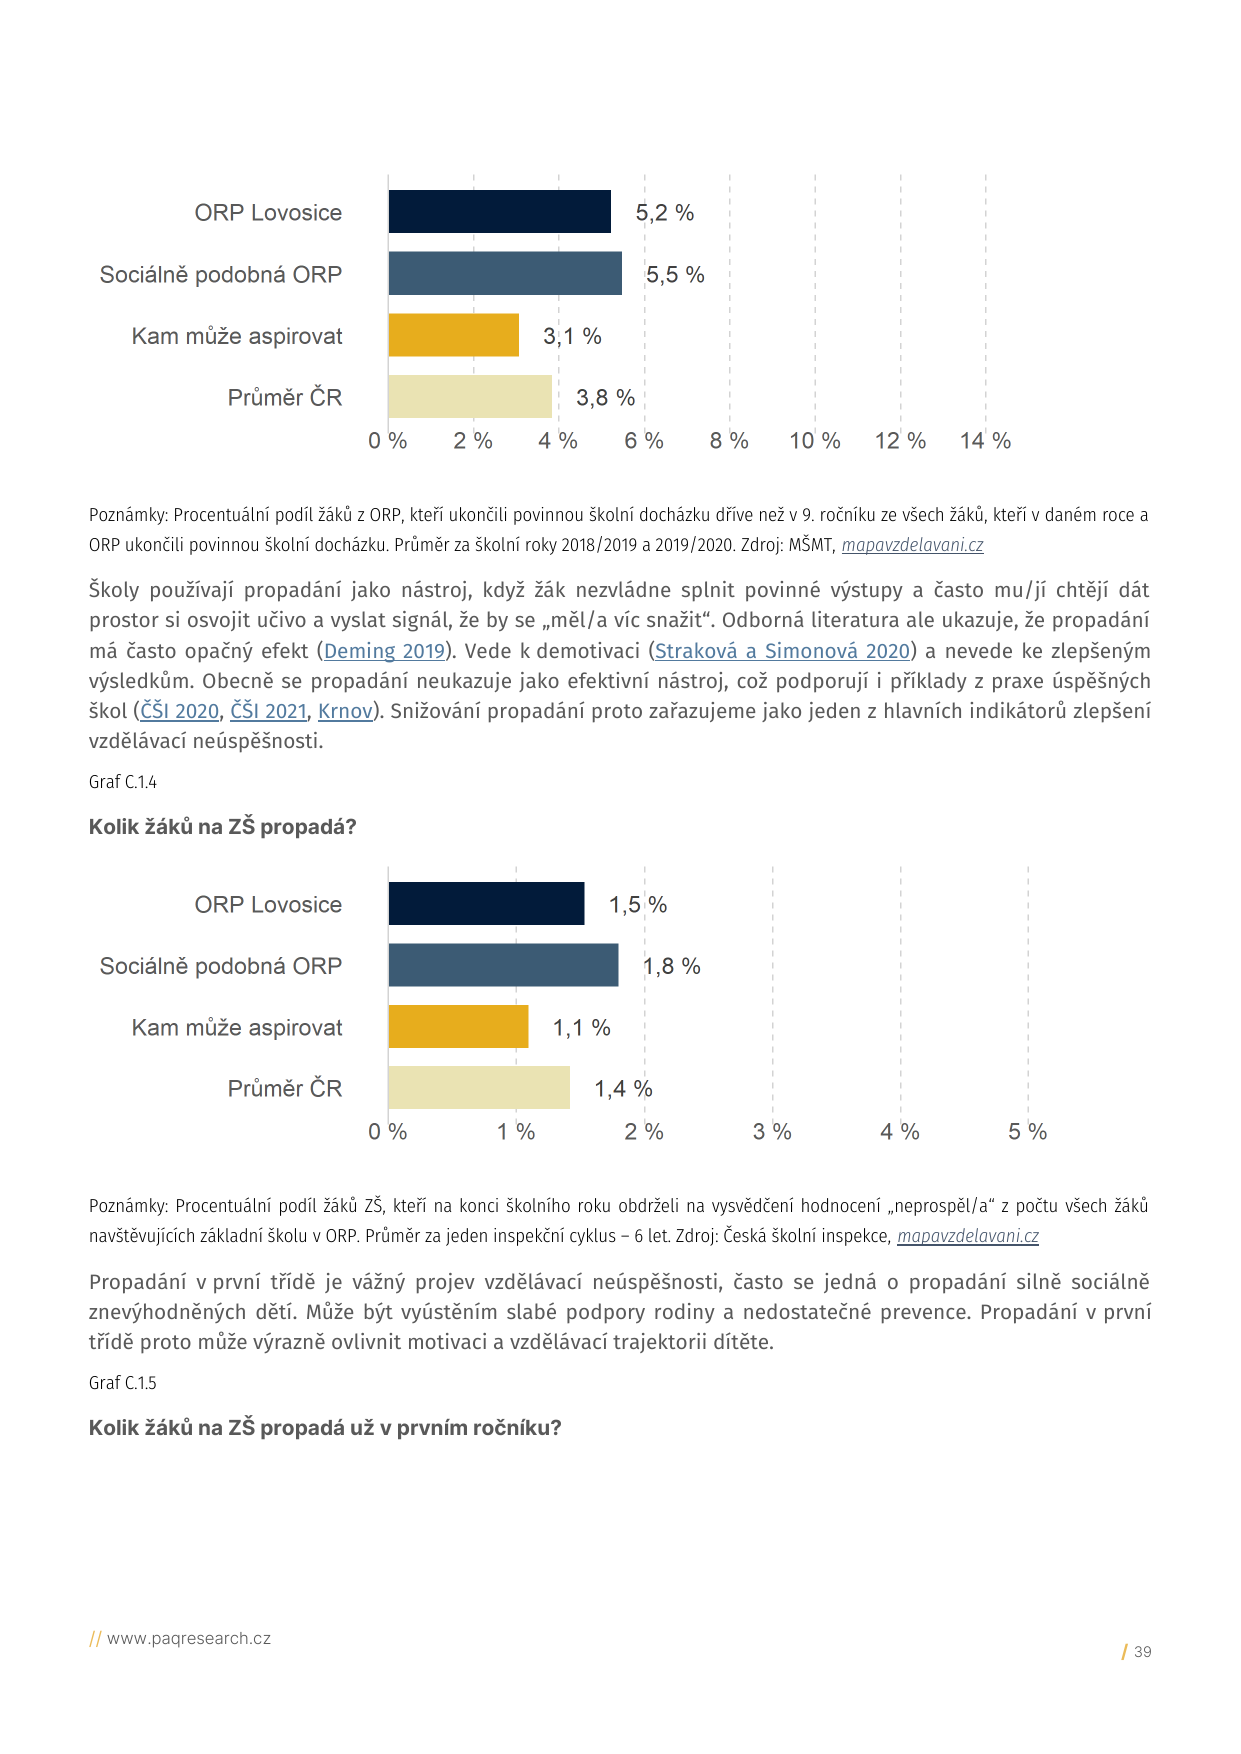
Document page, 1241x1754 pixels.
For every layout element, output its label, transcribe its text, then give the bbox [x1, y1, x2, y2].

text Školy používají propadání jako nástroj, když žák nezvládne splnit povinné výstupy a často mu/jí chtějí dát prostor si osvojit učivo a vyslat signál, že by se „měl/a víc snažit“. Odborná literatura ale ukazuje, že propadání má často opačný efekt (Deming 2019). Vede k demotivaci (Straková a Simonová 2020) a nevede ke zlepšeným výsledkům. Obecně se propadání neukazuje jako efektivní nástroj, což podporují i příklady z praxe úspěšných škol (ČŠI 2020, ČŠI 2021, Krnov). Snižování propadání proto zařazujeme jako jeden z hlavních indikátorů zlepšení vzdělávací neúspěšnosti. [89, 573, 1152, 754]
text Kolik žáků na ZŠ propadá už v prvním ročníku? [89, 1410, 1152, 1440]
text Graf C.1.4 [89, 771, 1152, 793]
picture [88, 839, 1139, 1171]
text Poznámky: Procentuální podíl žáků z ORP, kteří ukončili povinnou školní docházku dříve než v 9. ročníku ze všech žáků, kteří v daném roce a ORP ukončili povinnou školní docházku. Průměr za školní roky 2018/2019 a 2019/2020. Zdroj: MŠMT, mapavzdelavani.cz [89, 496, 1152, 556]
text Graf C.1.5 [89, 1372, 1152, 1394]
text Propadání v první třídě je vážný projev vzdělávací neúspěšnosti, často se jedná o propadání silně sociálně znevýhodněných dětí. Může být vyústěním slabé podpory rodiny a nedostatečné prevence. Propadání v první třídě proto může výrazně ovlivnit motivaci a vzdělávací trajektorii dítěte. [89, 1264, 1152, 1355]
text Kolik žáků na ZŠ propadá? [89, 809, 1152, 839]
text Poznámky: Procentuální podíl žáků ZŠ, kteří na konci školního roku obdrželi na vysvědčení hodnocení „neprospěl/a“ z počtu všech žáků navštěvujících základní školu v ORP. Průměr za jeden inspekční cyklus – 6 let. Zdroj: Česká školní inspekce, mapavzdelavani.cz [89, 1187, 1152, 1248]
picture [88, 147, 1139, 480]
